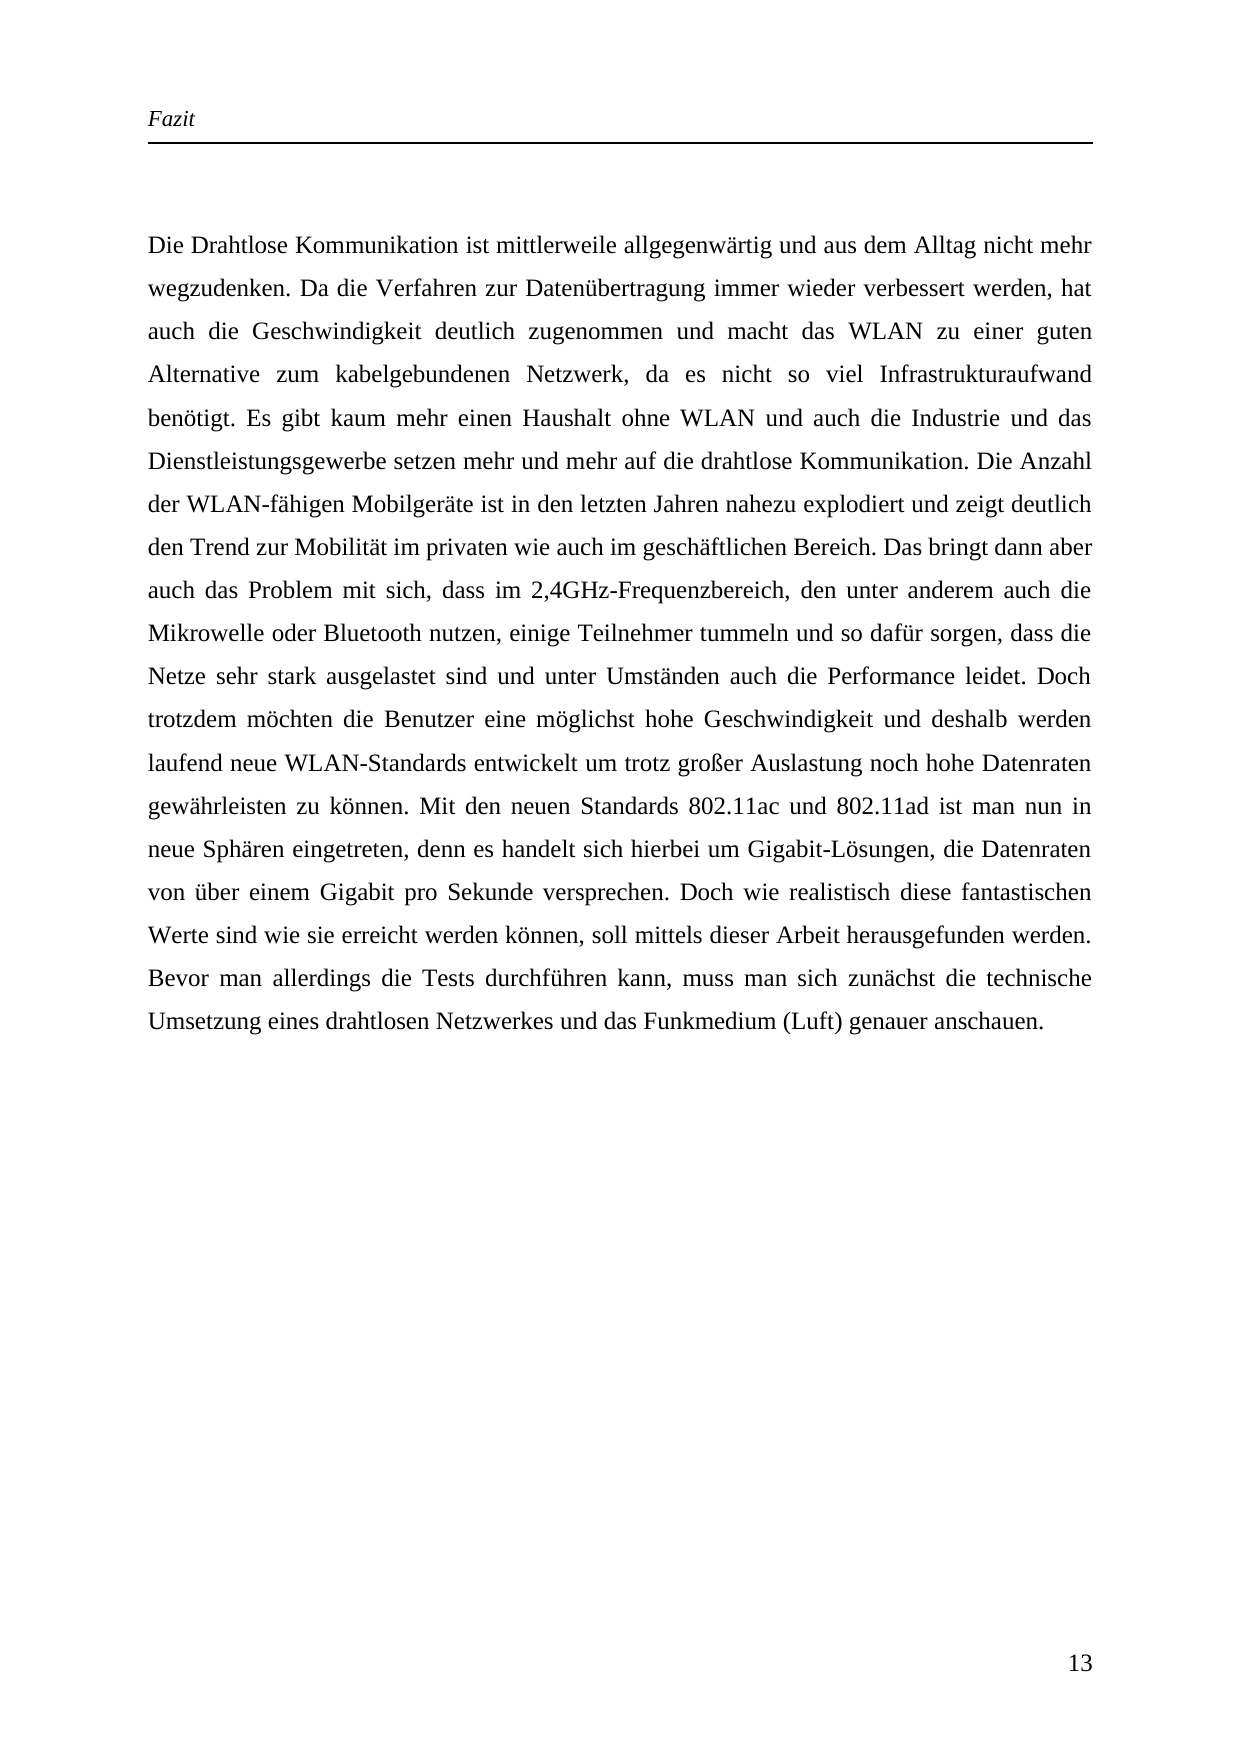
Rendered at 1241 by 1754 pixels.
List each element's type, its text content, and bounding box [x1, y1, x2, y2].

text Die Drahtlose Kommunikation ist mittlerweile allgegenwärtig und aus dem Alltag nicht mehr wegzudenken. Da die Verfahren zur Datenübertragung immer wieder verbessert werden, hat auch die Geschwindigkeit deutlich zugenommen und macht das WLAN zu einer guten Alternative zum kabelgebundenen Netzwerk, da es nicht so viel Infrastrukturaufwand benötigt. Es gibt kaum mehr einen Haushalt ohne WLAN und auch die Industrie und das Dienstleistungsgewerbe setzen mehr und mehr auf die drahtlose Kommunikation. Die Anzahl der WLAN-fähigen Mobilgeräte ist in den letzten Jahren nahezu explodiert und zeigt deutlich den Trend zur Mobilität im privaten wie auch im geschäftlichen Bereich. Das bringt dann aber auch das Problem mit sich, dass im 2,4GHz-Frequenzbereich, den unter anderem auch die Mikrowelle oder Bluetooth nutzen, einige Teilnehmer tummeln und so dafür sorgen, dass die Netze sehr stark ausgelastet sind und unter Umständen auch die Performance leidet. Doch trotzdem möchten die Benutzer eine möglichst hohe Geschwindigkeit und deshalb werden laufend neue WLAN-Standards entwickelt um trotz großer Auslastung noch hohe Datenraten gewährleisten zu können. Mit den neuen Standards 802.11ac und 802.11ad ist man nun in neue Sphären eingetreten, denn es handelt sich hierbei um Gigabit-Lösungen, die Datenraten von über einem Gigabit pro Sekunde versprechen. Doch wie realistisch diese fantastischen Werte sind wie sie erreicht werden können, soll mittels dieser Arbeit herausgefunden werden. Bevor man allerdings die Tests durchführen kann, muss man sich zunächst die technische Umsetzung eines drahtlosen Netzwerkes und das Funkmedium (Luft) genauer anschauen. [148, 230, 1093, 1035]
